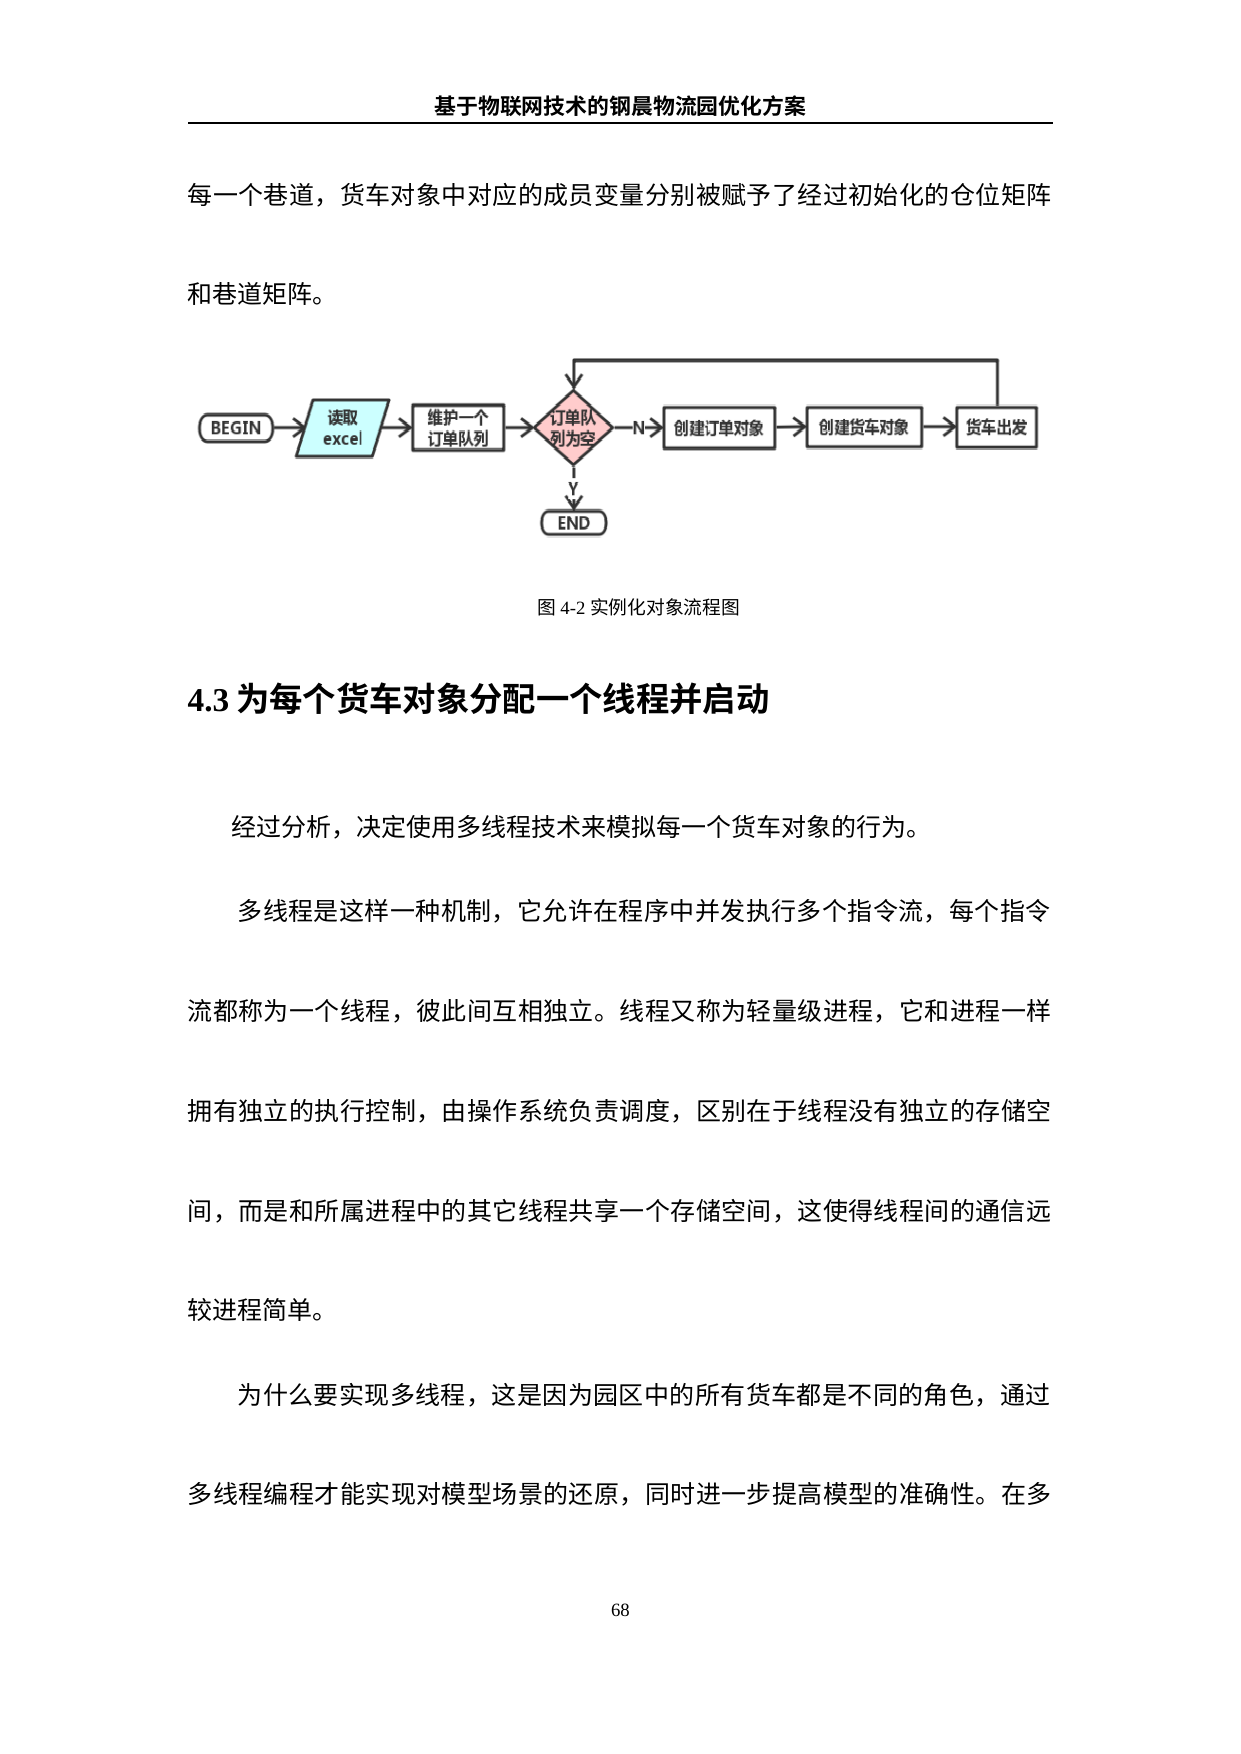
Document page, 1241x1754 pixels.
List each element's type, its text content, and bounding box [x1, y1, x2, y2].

picture [187, 344, 1054, 546]
text 图4-2 实例化对象流程图 [187, 590, 1053, 623]
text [187, 1360, 1053, 1526]
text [187, 160, 1053, 326]
text 多线程是这样一种机制，它允许在程序中并发执行多个指令流，每个指令流都称为一个线程，彼此间互相独立。线程又称为轻量级进程，它和进程一样拥有独立的执行控制，由操作系统负责调度，区别在于线程没有独立的存储空间，而是和所属进程中的其它线程共享一个存储空间，这使得线程间的通信远较进程简单。 [187, 877, 1053, 1342]
subtitle 4.3为每个货车对象分配一个线程并启动 [187, 663, 1053, 730]
text 经过分析，决定使用多线程技术来模拟每一个货车对象的行为。 [187, 792, 1053, 859]
